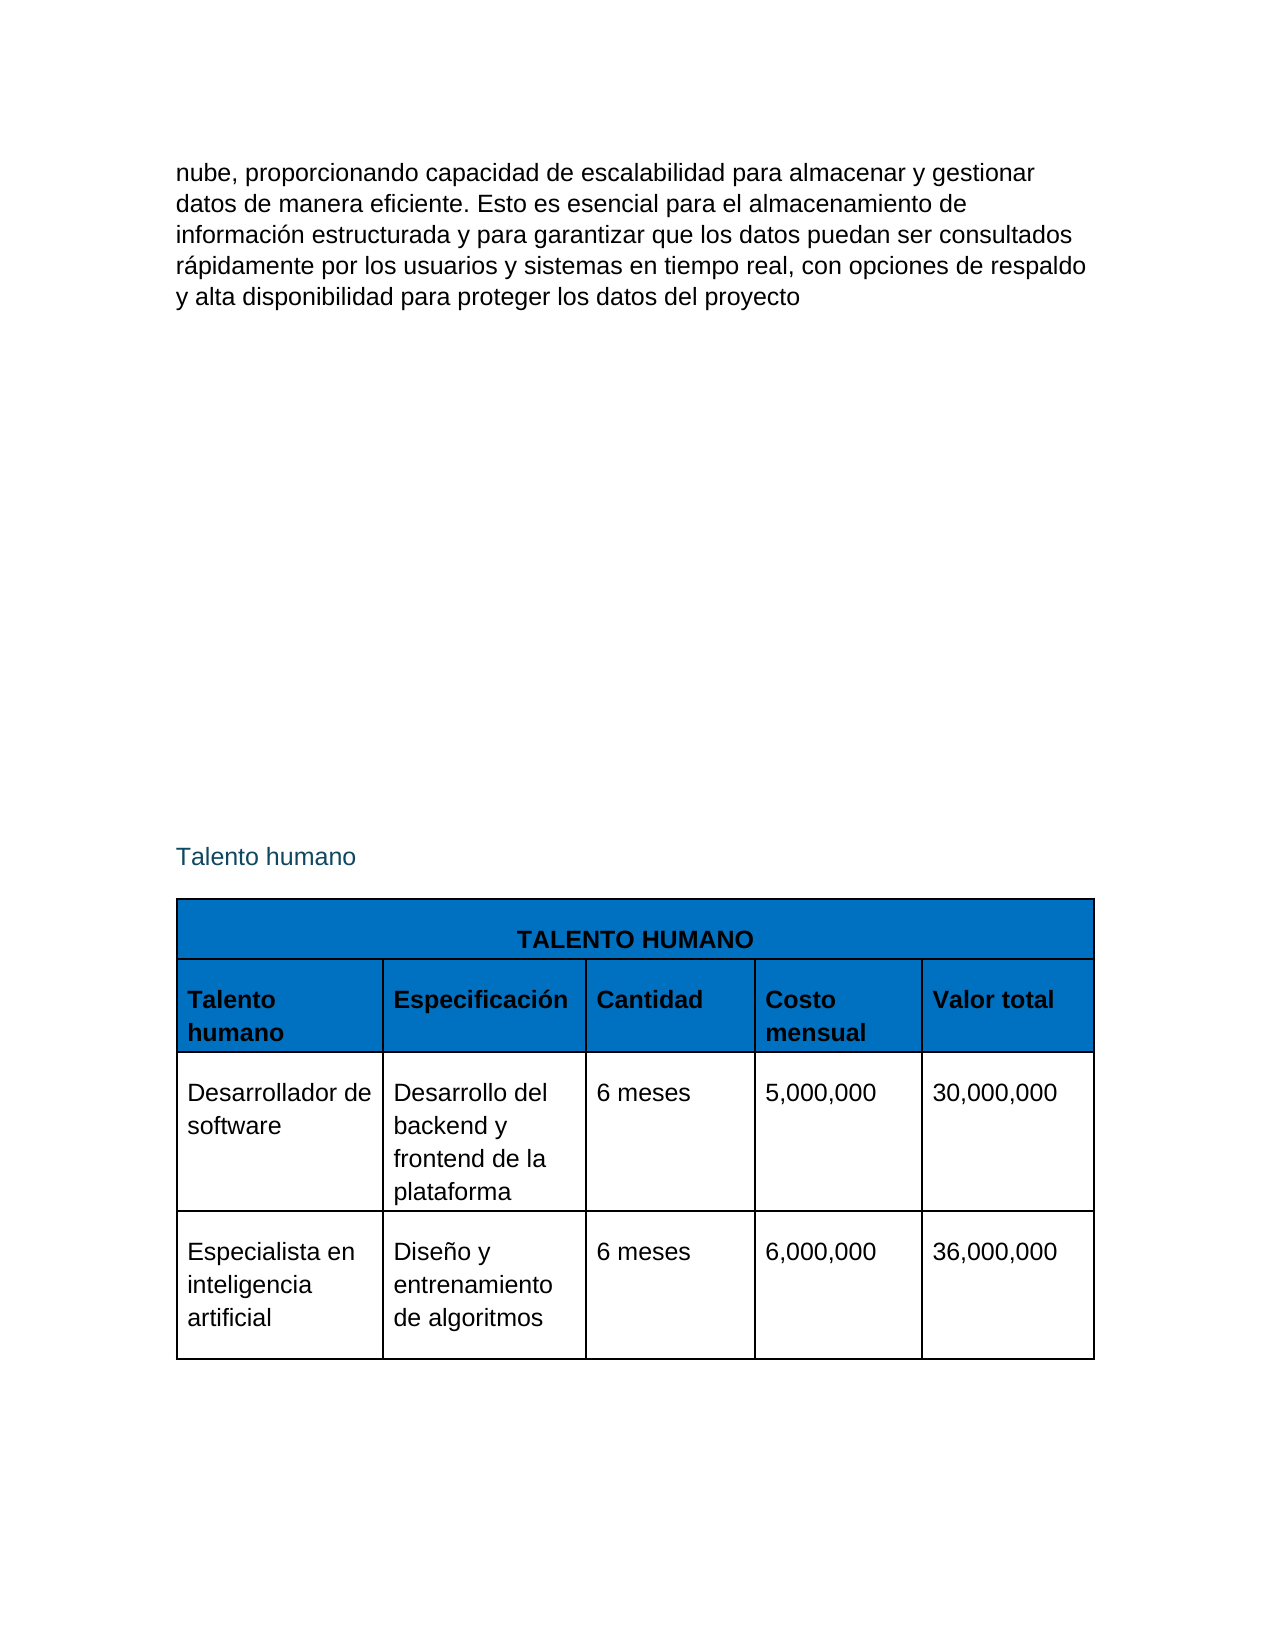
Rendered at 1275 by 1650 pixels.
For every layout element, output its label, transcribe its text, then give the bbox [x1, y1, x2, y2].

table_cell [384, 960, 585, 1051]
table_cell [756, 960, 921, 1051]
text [176, 158, 1101, 311]
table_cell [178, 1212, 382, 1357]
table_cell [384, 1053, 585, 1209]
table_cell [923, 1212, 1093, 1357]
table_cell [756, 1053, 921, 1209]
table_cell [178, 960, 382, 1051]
subtitle Talento humano [176, 842, 703, 871]
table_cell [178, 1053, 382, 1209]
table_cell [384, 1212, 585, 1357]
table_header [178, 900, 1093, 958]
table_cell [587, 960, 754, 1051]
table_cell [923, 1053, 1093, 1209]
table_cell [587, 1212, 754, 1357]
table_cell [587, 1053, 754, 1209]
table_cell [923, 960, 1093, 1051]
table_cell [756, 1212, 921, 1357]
